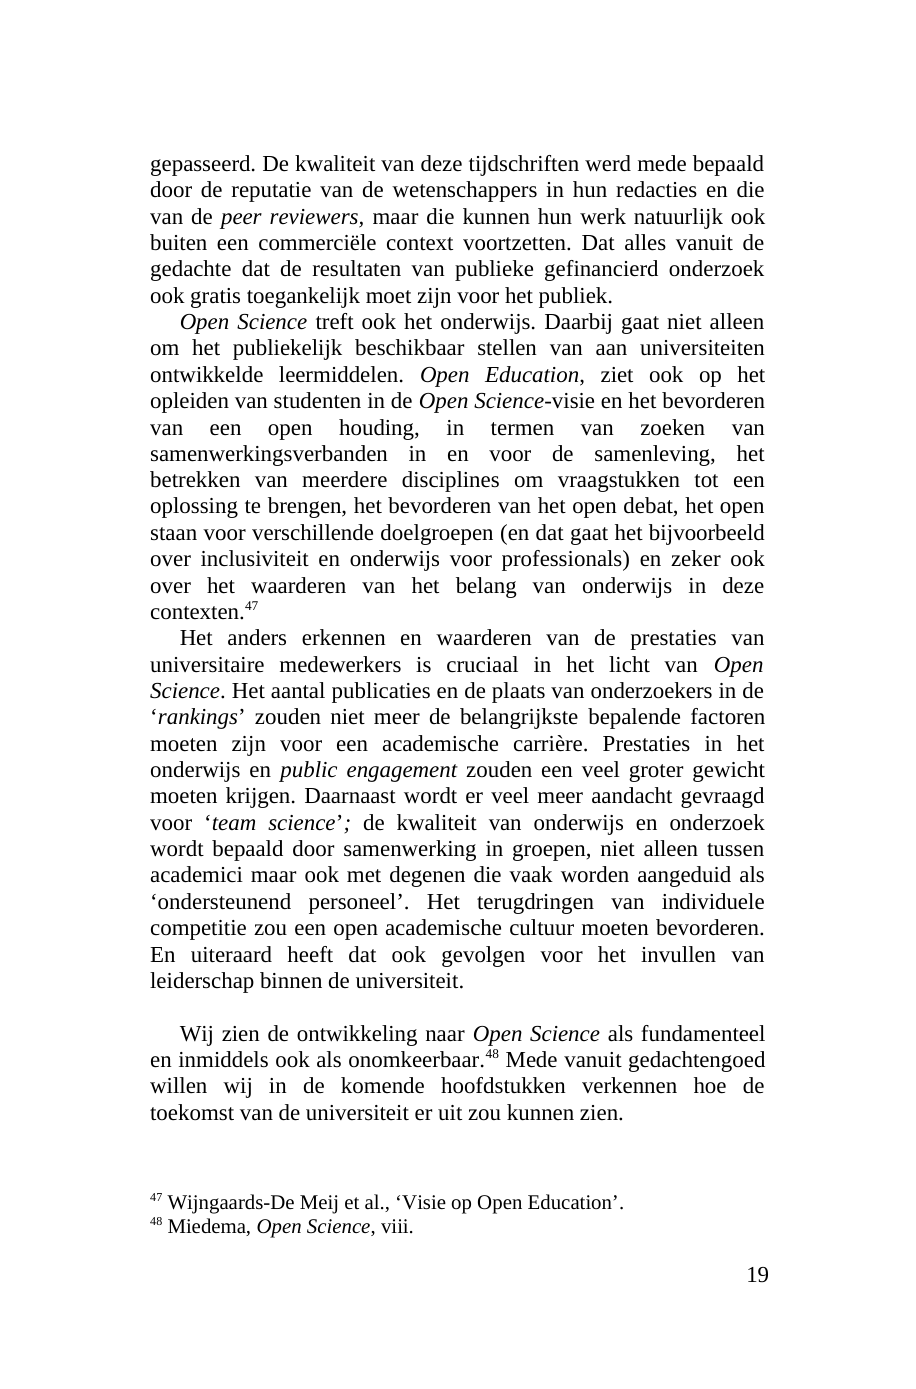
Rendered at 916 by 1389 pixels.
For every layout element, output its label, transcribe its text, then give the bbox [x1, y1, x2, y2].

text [150, 150, 766, 308]
text Open Science treft ook het onderwijs. Daarbij gaat niet alleen om het publiekelijk beschikbaar stellen van aan universiteiten ontwikkelde leermiddelen. Open Education, ziet ook op het opleiden van studenten in de Open Science-visie en het bevorderen van een open houding, in termen van zoeken van samenwerkingsverbanden in en voor de samenleving, het betrekken van meerdere disciplines om vraagstukken tot een oplossing te brengen, het bevorderen van het open debat, het open staan voor verschillende doelgroepen (en dat gaat het bijvoorbeeld over inclusiviteit en onderwijs voor professionals) en zeker ook over het waarderen van het belang van onderwijs in deze contexten. [150, 308, 766, 624]
text Wij zien de ontwikkeling naar Open Science als fundamenteel en inmiddels ook als onomkeerbaar. Mede vanuit gedachtengoed willen wij in de komende hoofdstukken verkennen hoe de toekomst van de universiteit er uit zou kunnen zien. [150, 1020, 766, 1125]
text Het anders erkennen en waarderen van de prestaties van universitaire medewerkers is cruciaal in het licht van Open Science. Het aantal publicaties en de plaats van onderzoekers in de ‘rankings’ zouden niet meer de belangrijkste bepalende factoren moeten zijn voor een academische carrière. Prestaties in het onderwijs en public engagement zouden een veel groter gewicht moeten krijgen. Daarnaast wordt er veel meer aandacht gevraagd voor ‘team science’; de kwaliteit van onderwijs en onderzoek wordt bepaald door samenwerking in groepen, niet alleen tussen academici maar ook met degenen die vaak worden aangeduid als ‘ondersteunend personeel’. Het terugdringen van individuele competitie zou een open academische cultuur moeten bevorderen. En uiteraard heeft dat ook gevolgen voor het invullen van leiderschap binnen de universiteit. [150, 624, 766, 993]
